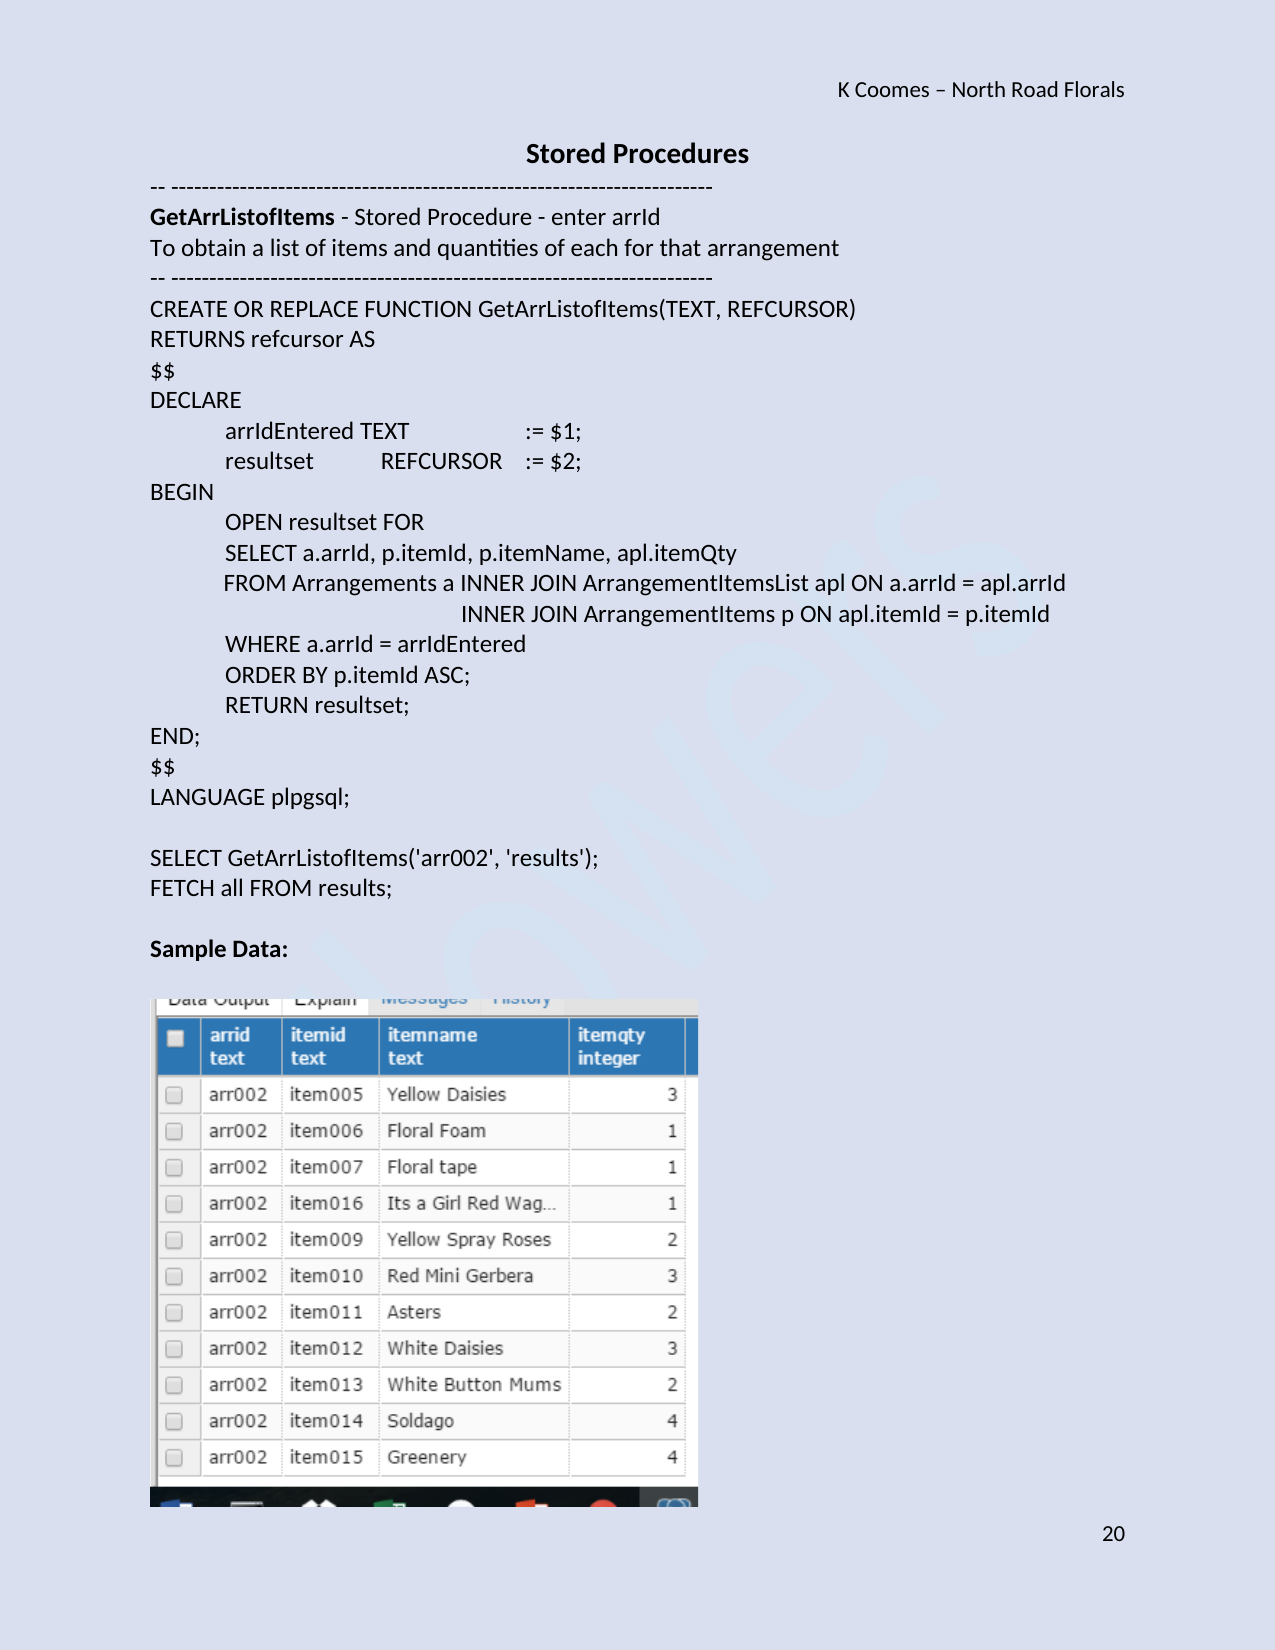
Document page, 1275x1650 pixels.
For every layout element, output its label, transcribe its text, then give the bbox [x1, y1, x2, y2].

picture [150, 999, 699, 1507]
text arrIdEntered TEXT := $1; [150, 415, 1125, 445]
text Stored Procedures [150, 135, 1125, 171]
text SELECT GetArrListofItems('arr002', 'results'); [150, 842, 1125, 873]
text -- ----------------------------------------------------------------------- [150, 262, 1125, 293]
text GetArrListofItems - Stored Procedure - enter arrId [150, 201, 1125, 232]
text FROM Arrangements a INNER JOIN ArrangementItemsList apl ON a.arrId = apl.arrId [150, 567, 1125, 598]
text DECLARE [150, 384, 1125, 415]
text INNER JOIN ArrangementItems p ON apl.itemId = p.itemId [150, 598, 1125, 628]
text $$ [150, 751, 1125, 781]
text -- ----------------------------------------------------------------------- [150, 171, 1125, 201]
text OPEN resultset FOR [150, 506, 1125, 537]
text resultset REFCURSOR := $2; [150, 445, 1125, 476]
text $$ [150, 354, 1125, 384]
text RETURN resultset; [150, 689, 1125, 720]
text ORDER BY p.itemId ASC; [150, 659, 1125, 689]
text BEGIN [150, 476, 1125, 506]
text RETURNS refcursor AS [150, 323, 1125, 354]
text Sample Data: [150, 934, 1125, 964]
text CREATE OR REPLACE FUNCTION GetArrListofItems(TEXT, REFCURSOR) [150, 293, 1125, 323]
text END; [150, 720, 1125, 751]
text To obtain a list of items and quantities of each for that arrangement [150, 232, 1125, 262]
text LANGUAGE plpgsql; [150, 781, 1125, 812]
text WHERE a.arrId = arrIdEntered [150, 628, 1125, 659]
text FETCH all FROM results; [150, 873, 1125, 903]
text SELECT a.arrId, p.itemId, p.itemName, apl.itemQty [150, 537, 1125, 567]
